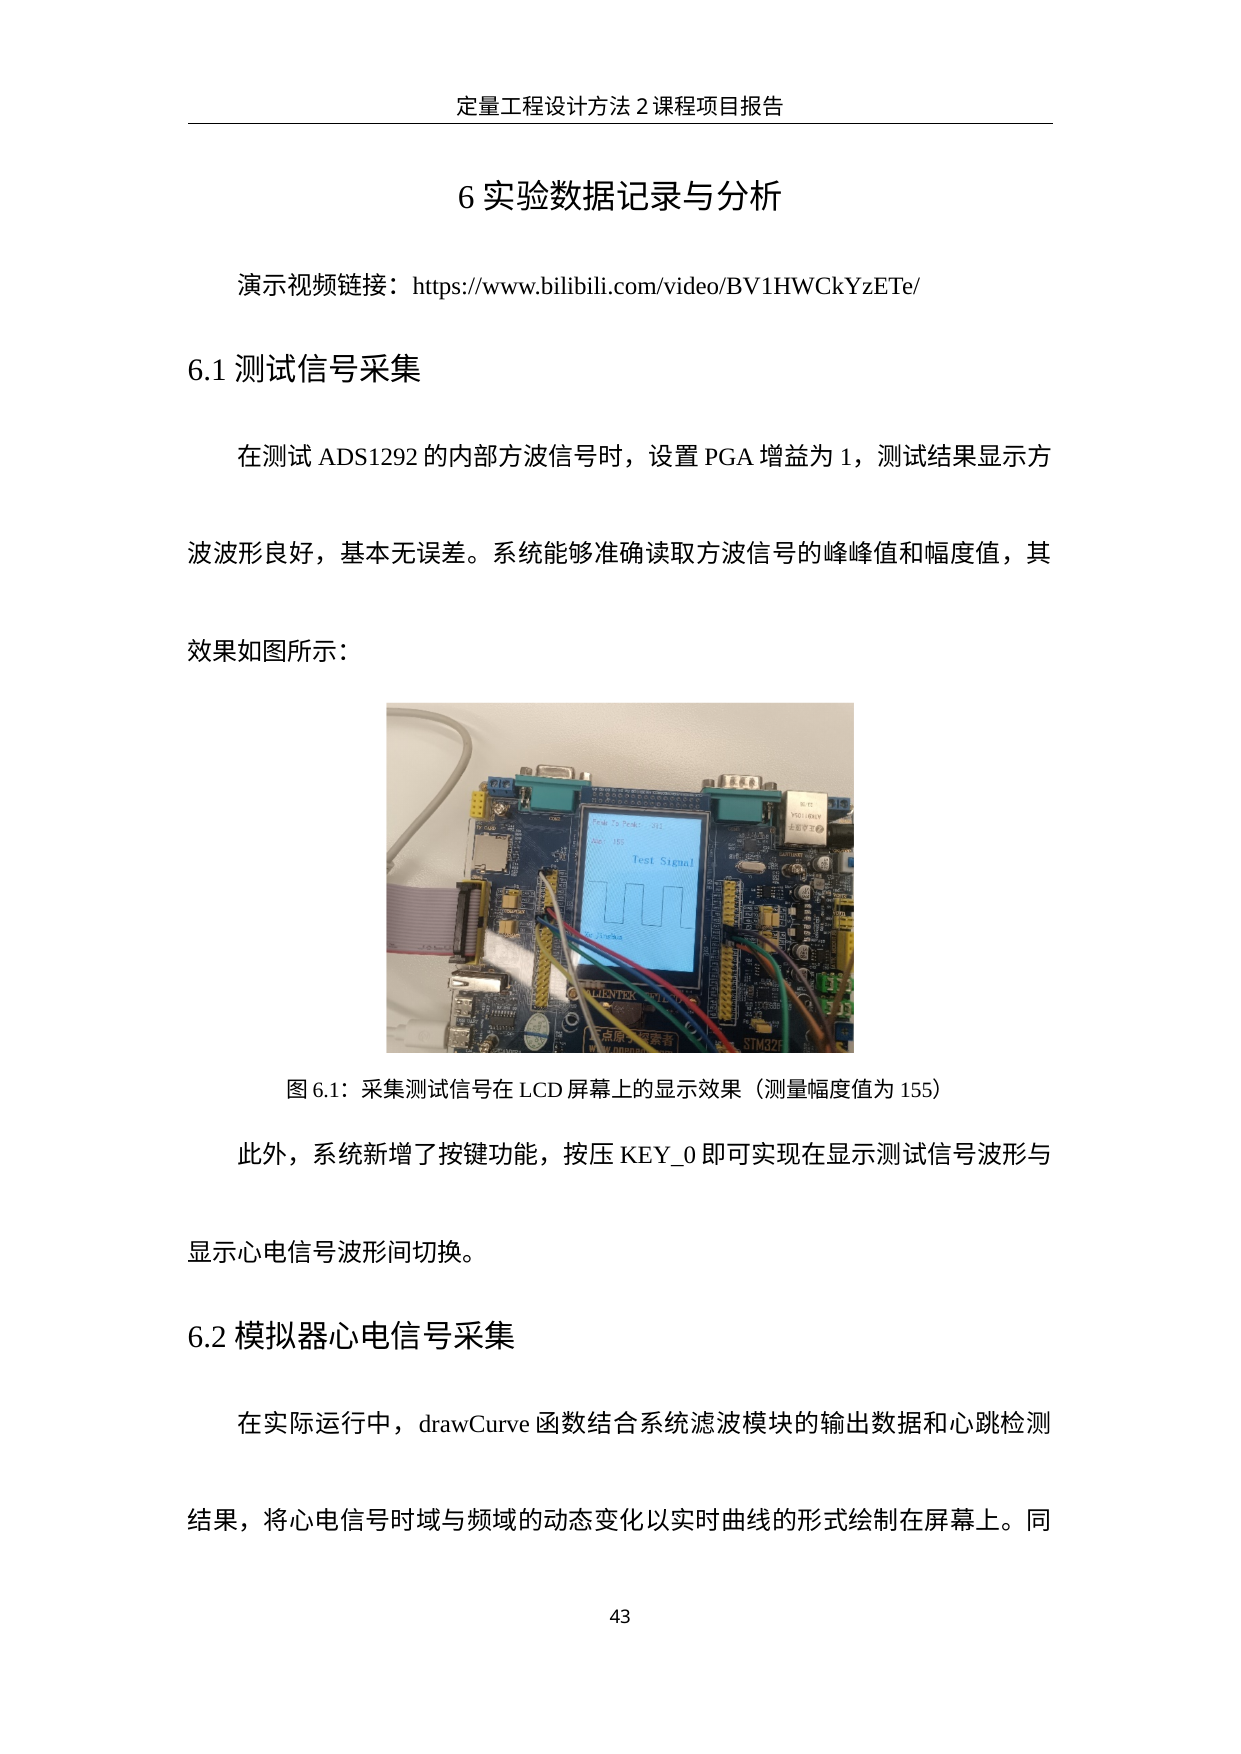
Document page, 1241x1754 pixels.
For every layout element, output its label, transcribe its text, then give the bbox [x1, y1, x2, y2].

text 演示视频链接：https://www.bilibili.com/video/BV1HWCkYzETe/ [187, 251, 1053, 316]
text 6.2 模拟器心电信号采集 [187, 1301, 1053, 1366]
picture [387, 703, 853, 1053]
text 在测试ADS1292的内部方波信号时，设置PGA增益为1，测试结果显示方波波形良好，基本无误差。系统能够准确读取方波信号的峰峰值和幅度值，其效果如图所示： [187, 422, 1053, 682]
text 6.1 测试信号采集 [187, 334, 1053, 399]
text 6 实验数据记录与分析 [187, 162, 1053, 227]
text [187, 1389, 1053, 1551]
text 图6.1：采集测试信号在LCD屏幕上的显示效果（测量幅度值为155） [187, 1072, 1053, 1104]
text 此外，系统新增了按键功能，按压KEY_0即可实现在显示测试信号波形与显示心电信号波形间切换。 [187, 1120, 1053, 1283]
